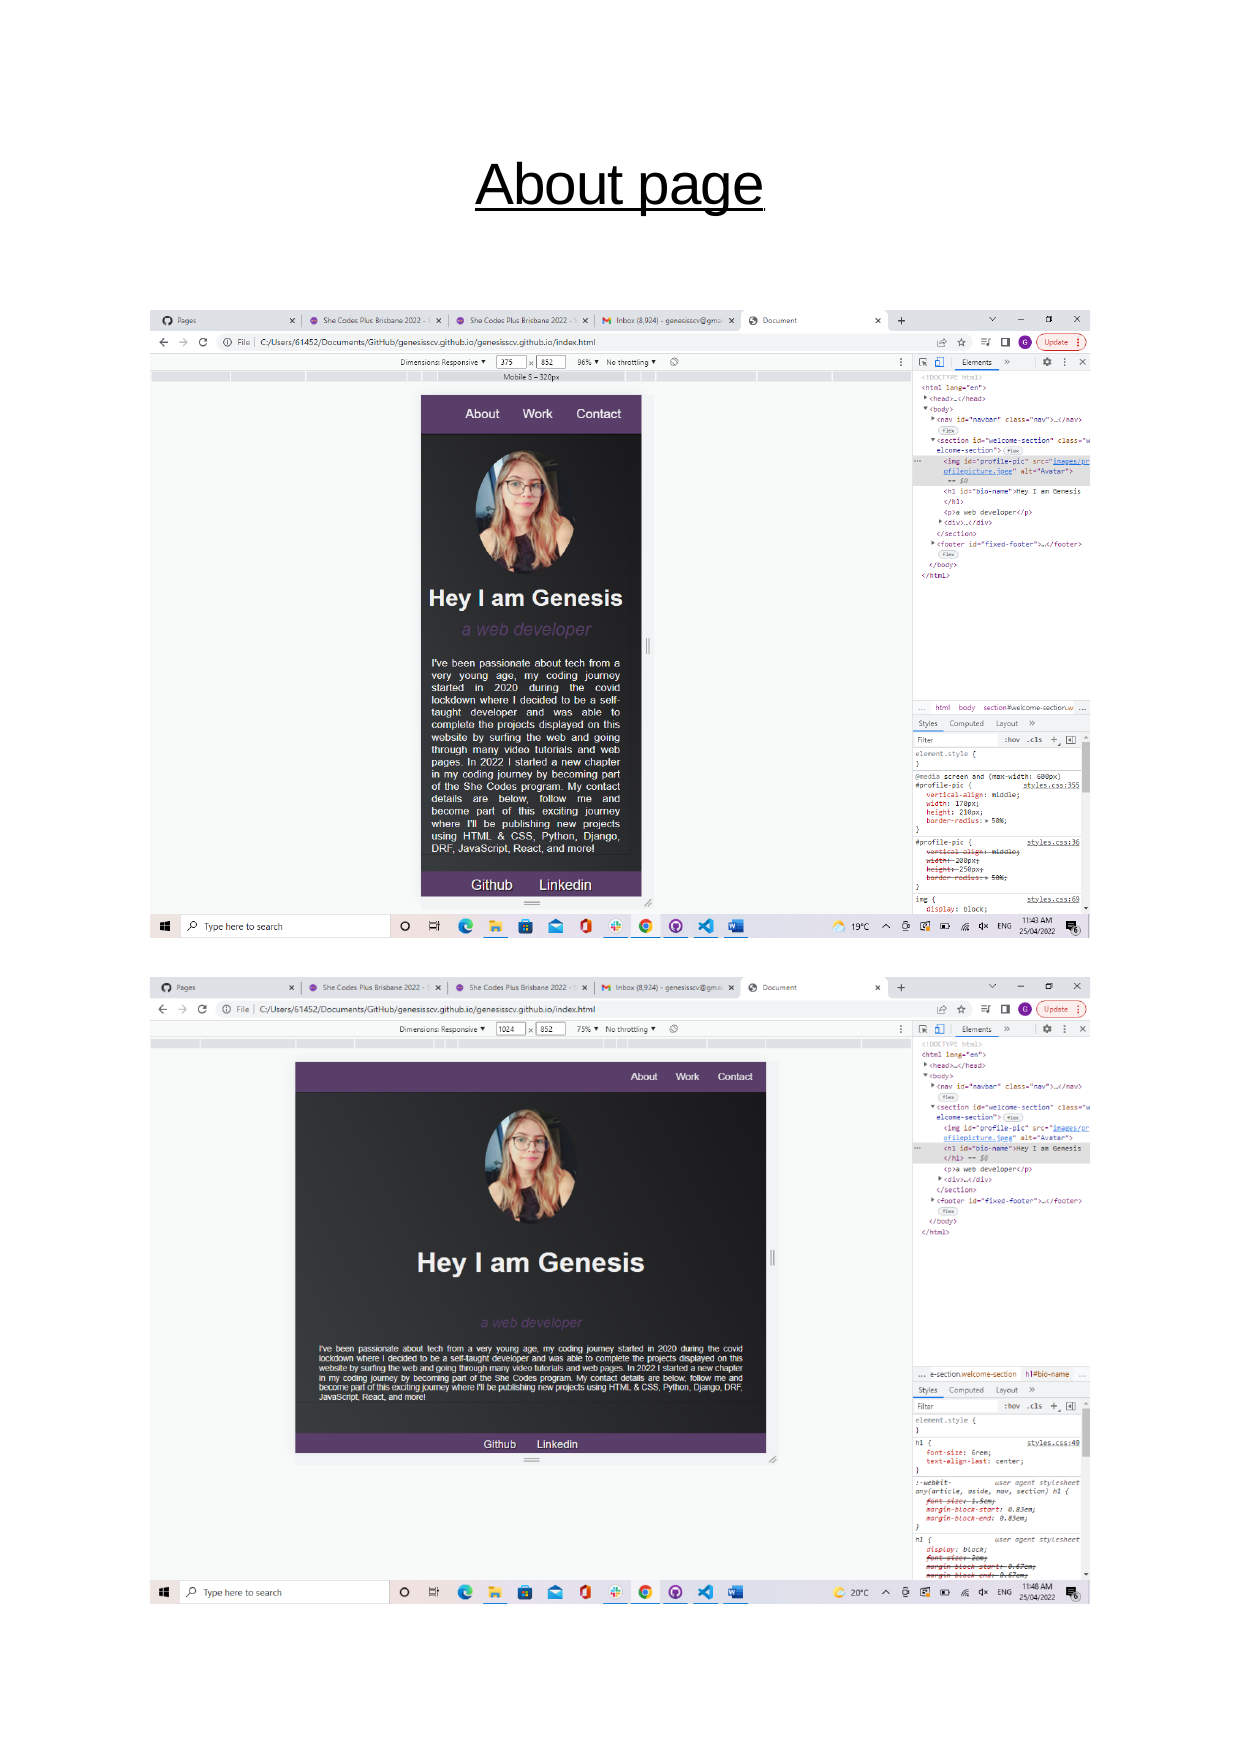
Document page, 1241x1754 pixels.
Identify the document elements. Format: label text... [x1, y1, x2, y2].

title About page [150, 150, 1090, 217]
picture [149, 977, 1091, 1604]
picture [150, 310, 1091, 938]
